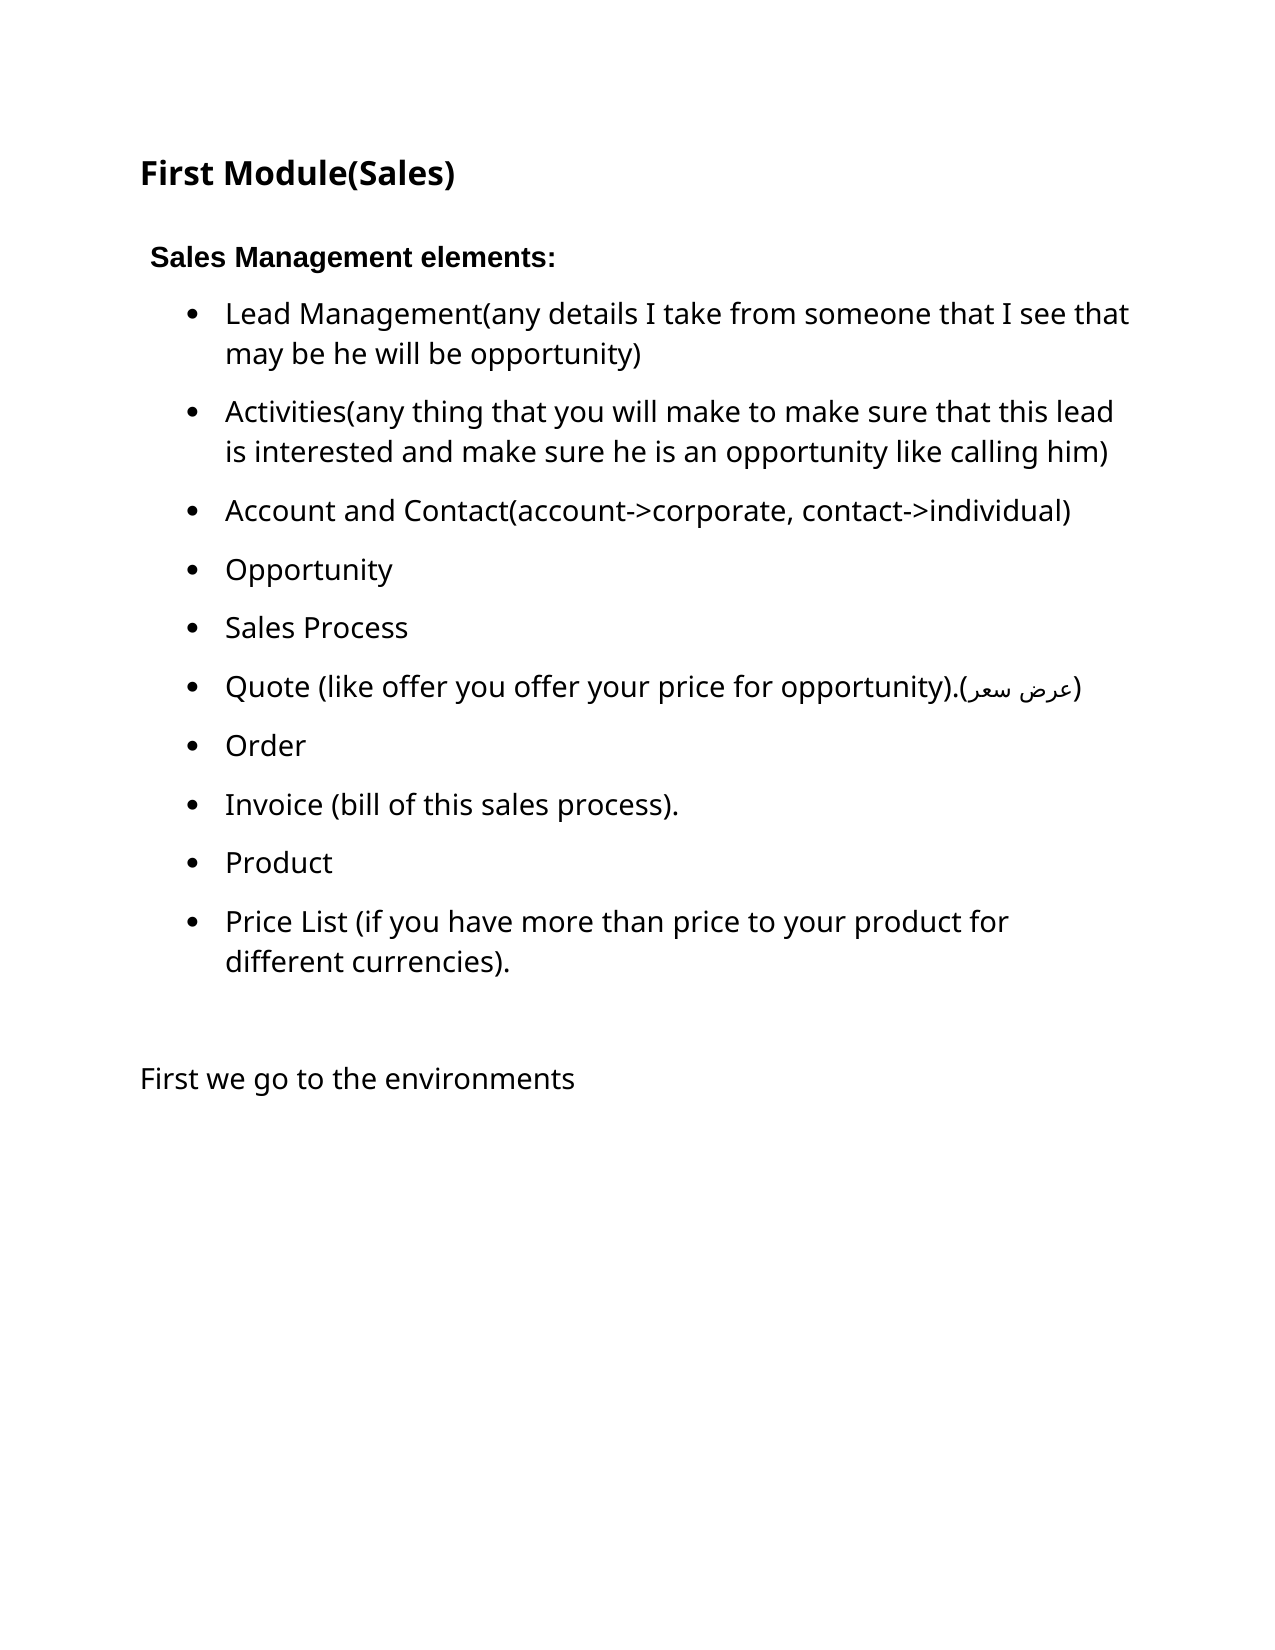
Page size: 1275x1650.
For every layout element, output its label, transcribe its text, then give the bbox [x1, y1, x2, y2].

list Activities(any thing that you will make to make sure that this lead is interested and make sure he is an opportunity like calling him) [187, 392, 1135, 471]
list Quote (like offer you offer your price for opportunity).(عرض سعر) [187, 666, 1135, 706]
text First Module(Sales) [139, 150, 1135, 195]
list Price List (if you have more than price to your product for different currencies). [187, 901, 1135, 981]
text First we go to the environments [139, 1058, 1135, 1098]
list Order [187, 725, 1135, 765]
list Lead Management(any details I take from someone that I see that may be he will be opportunity) [187, 293, 1135, 373]
list Invoice (bill of this sales process). [187, 784, 1135, 824]
list Sales Process [187, 608, 1135, 647]
list Account and Contact(account->corporate, contact->individual) [187, 490, 1135, 530]
subtitle Sales Management elements: [150, 240, 1135, 274]
list Opportunity [187, 549, 1135, 588]
list Product [187, 843, 1135, 882]
